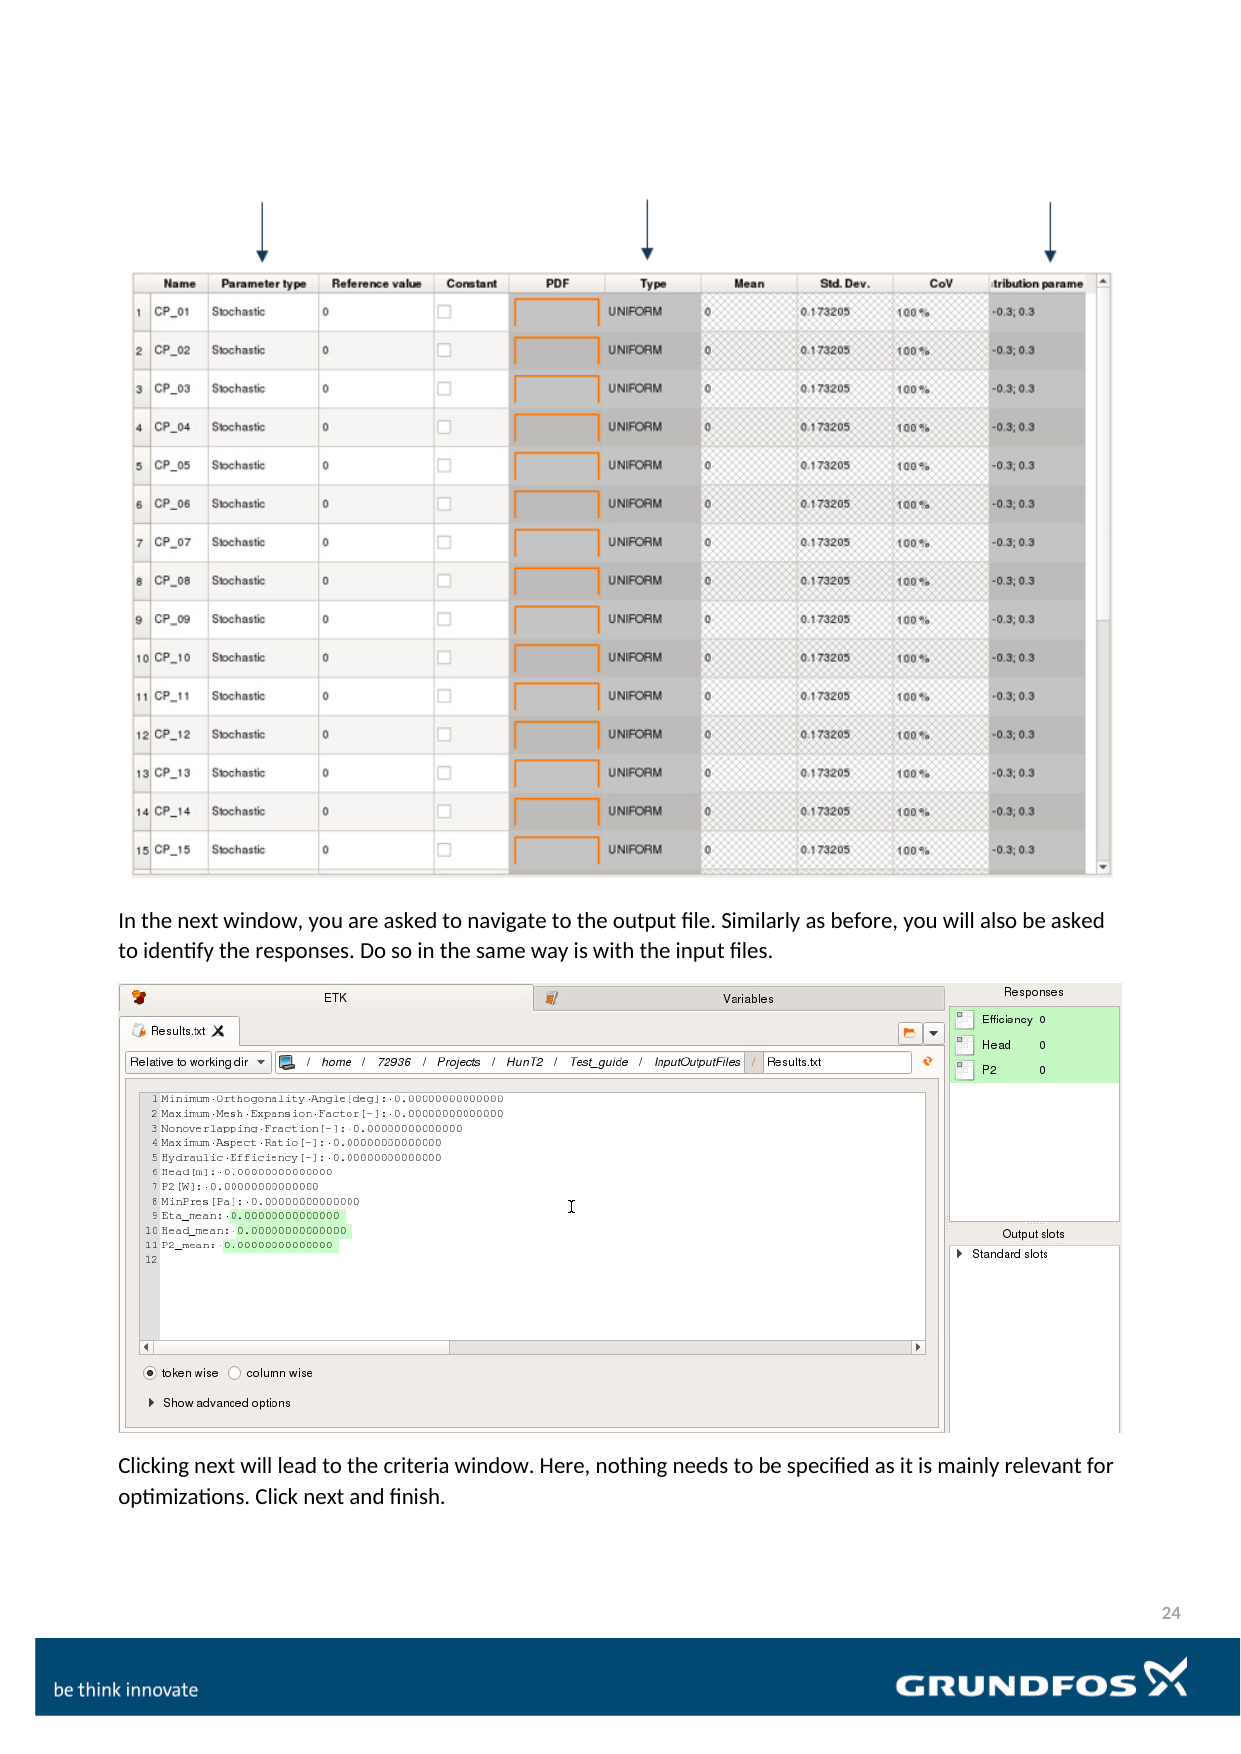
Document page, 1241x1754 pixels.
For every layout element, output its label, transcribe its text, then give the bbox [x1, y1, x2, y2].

picture [118, 983, 1123, 1433]
text Clicking next will lead to the criteria window. Here, nothing needs to be specified as it is mainly relevant for optimizations. Click next and finish. [118, 1452, 1122, 1510]
text In the next window, you are asked to navigate to the output file. Similarly as before, you will also be asked to identify the responses. Do so in the same way is with the input files. [118, 906, 1122, 964]
picture [118, 186, 1123, 888]
picture [0, 1638, 1241, 1751]
